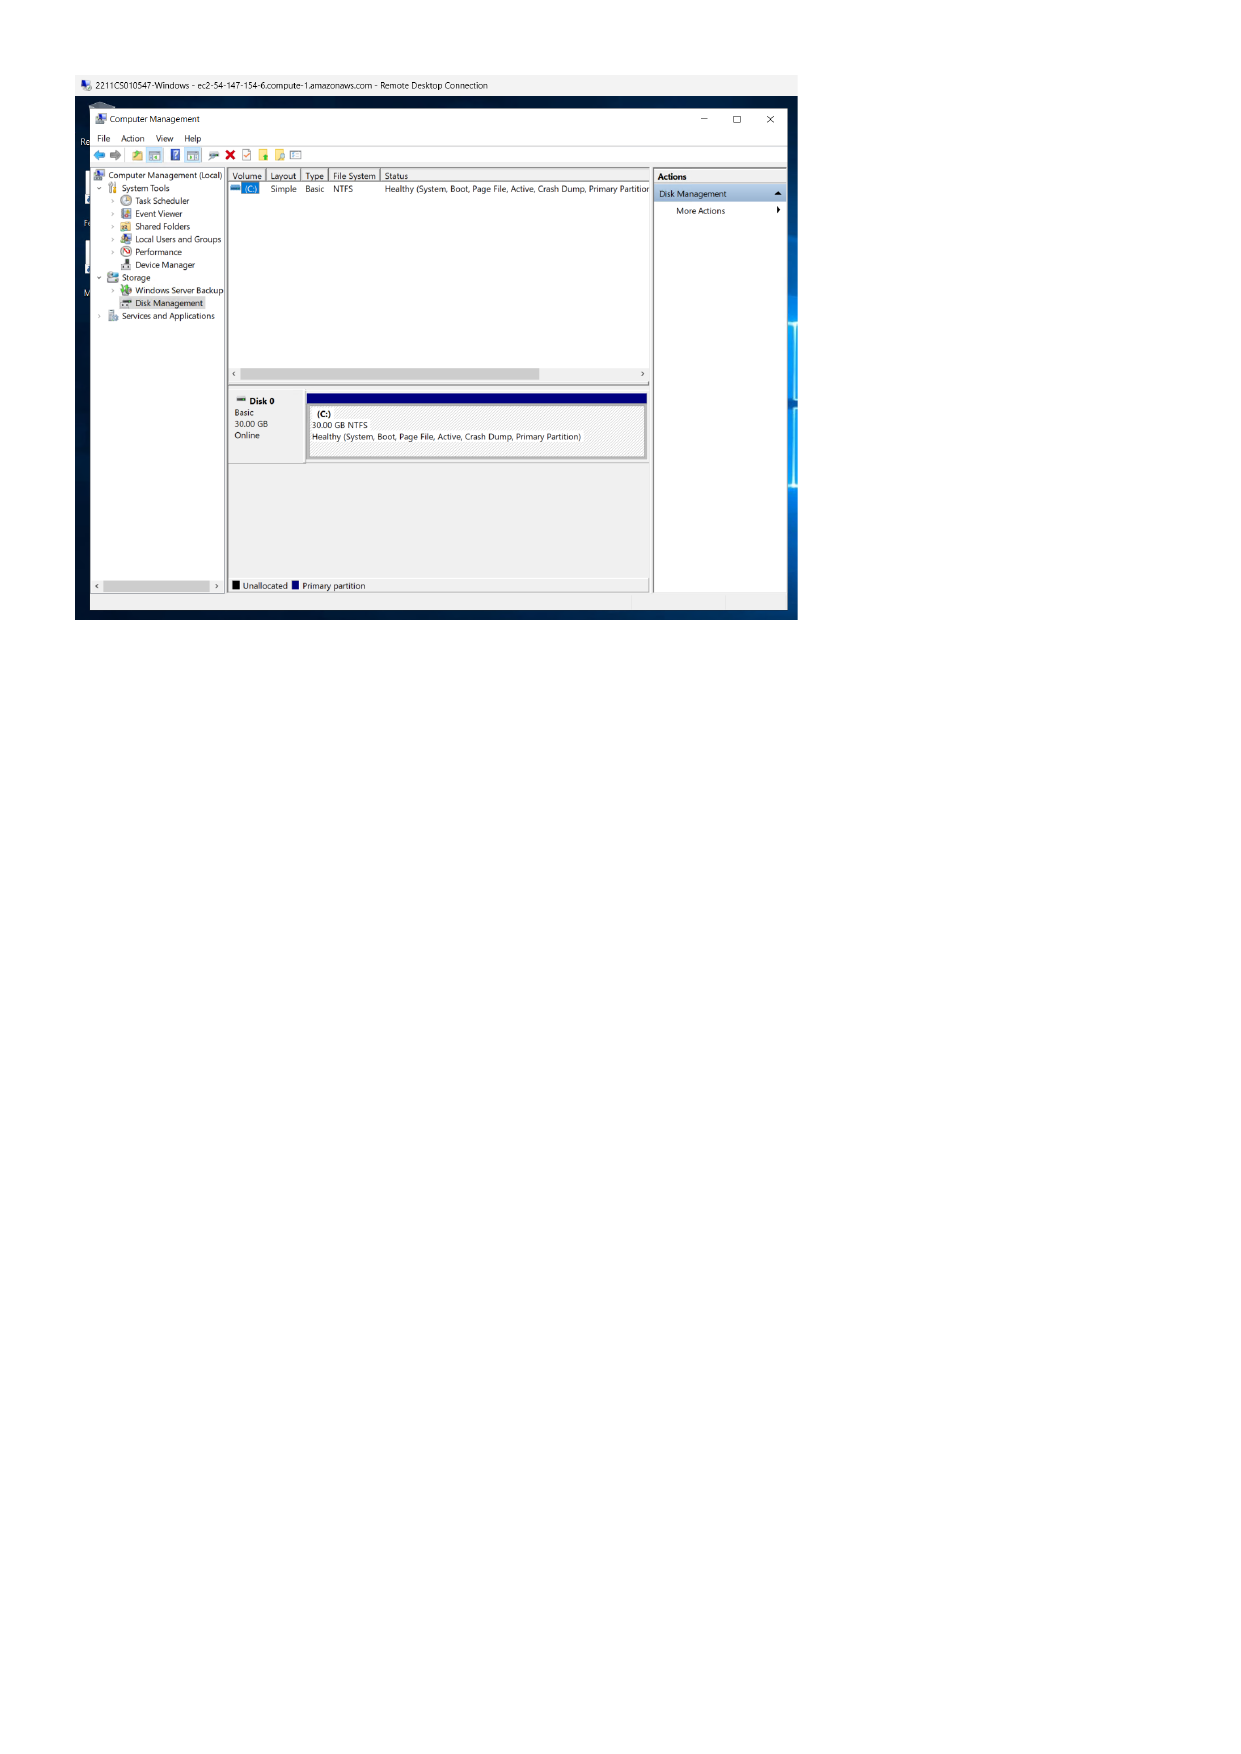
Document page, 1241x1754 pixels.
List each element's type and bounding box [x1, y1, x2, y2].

picture [75, 75, 798, 620]
